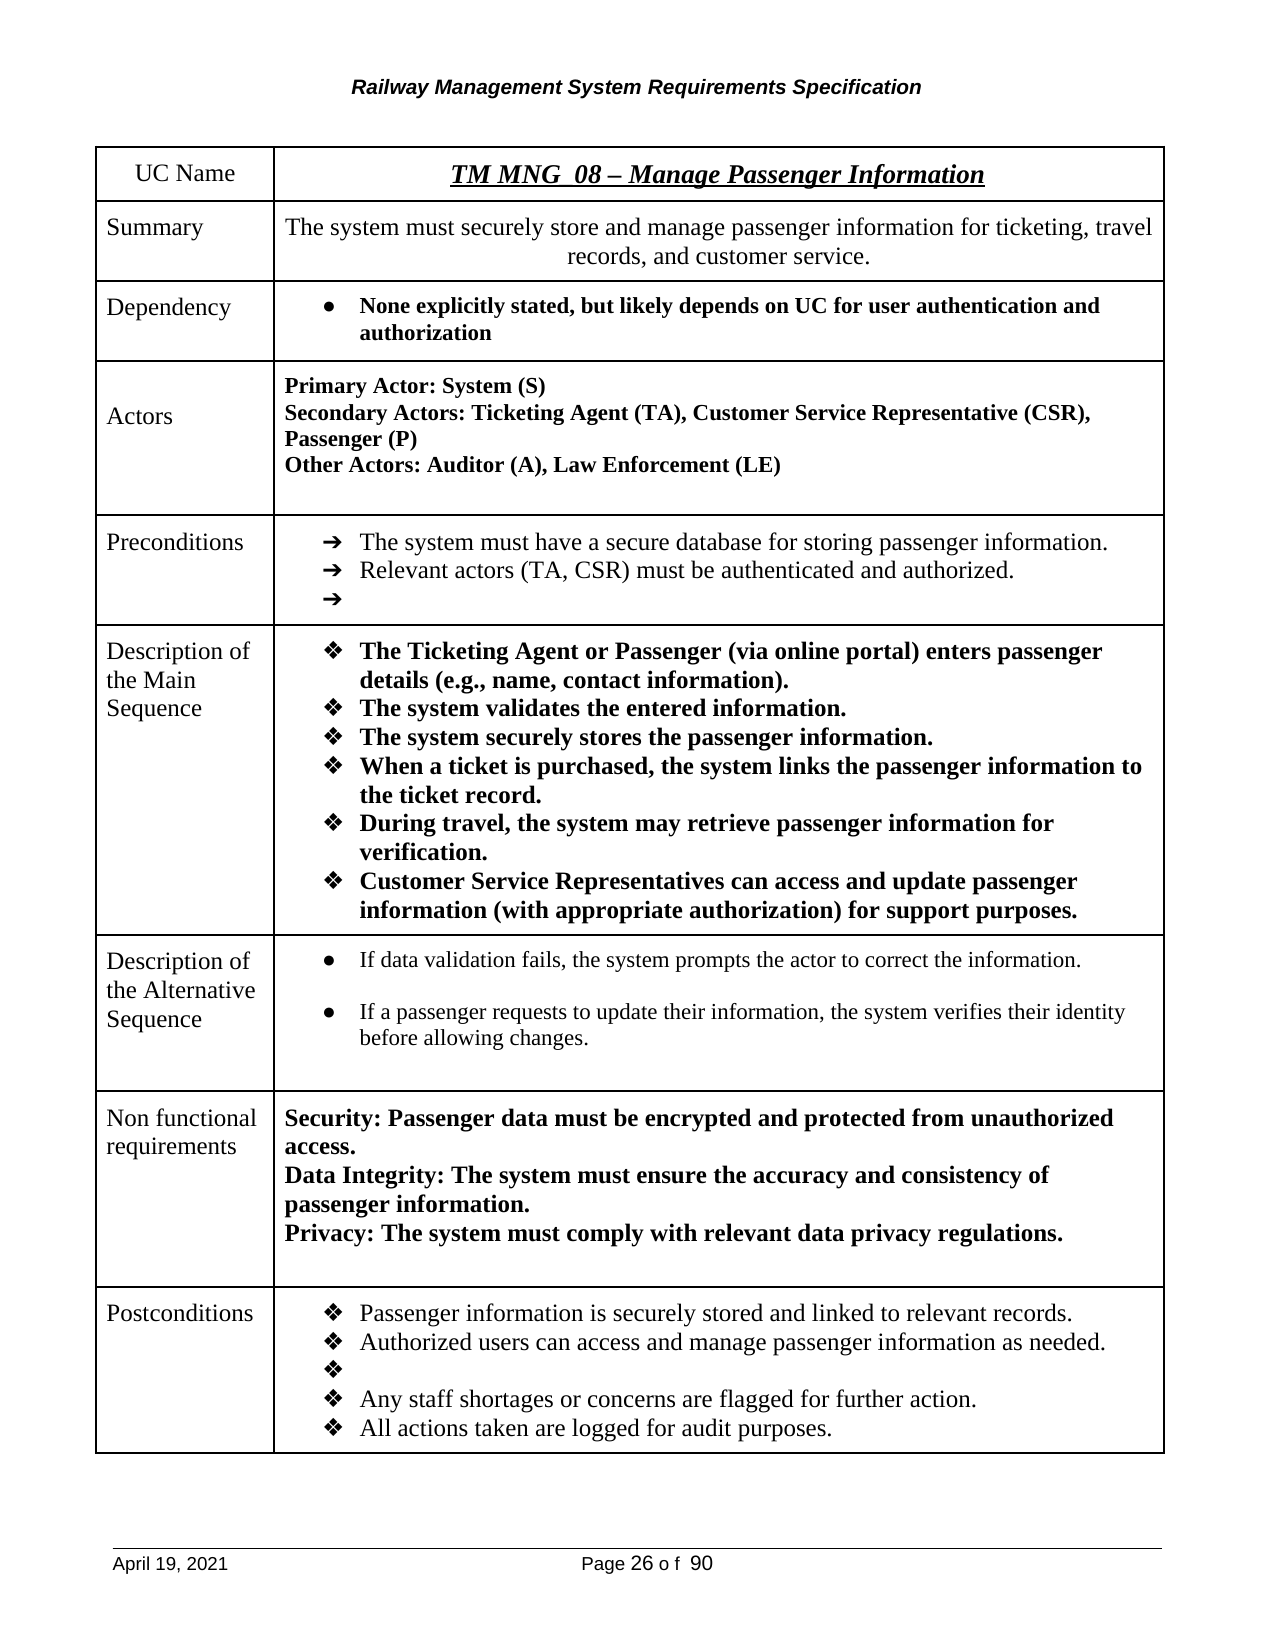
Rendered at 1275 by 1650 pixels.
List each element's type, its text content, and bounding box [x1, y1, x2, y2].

table_cell Summary [97, 202, 273, 280]
table_cell Description of the Main Sequence [97, 626, 273, 934]
table_cell Preconditions [97, 516, 273, 623]
table_header UC Name [97, 148, 273, 199]
table_cell Passenger information is securely stored and linked to relevant records. Authorized users can access and manage passenger information as needed. Any staff shortages or concerns are flagged for further action. All actions taken are logged for audit purposes. [275, 1288, 1163, 1452]
table_cell None explicitly stated, but likely depends on UC for user authentication and authorization [275, 282, 1163, 360]
table_cell The system must securely store and manage passenger information for ticketing, travel records, and customer service. [275, 202, 1163, 280]
table_cell Non functional requirements [97, 1092, 273, 1286]
table_cell If data validation fails, the system prompts the actor to correct the information. If a passenger requests to update their information, the system verifies their identity before allowing changes. [275, 936, 1163, 1090]
table_cell Primary Actor: System (S) Secondary Actors: Ticketing Agent (TA), Customer Service Representative (CSR), Passenger (P) Other Actors: Auditor (A), Law Enforcement (LE) [275, 362, 1163, 514]
table_cell Security: Passenger data must be encrypted and protected from unauthorized access. Data Integrity: The system must ensure the accuracy and consistency of passenger information. Privacy: The system must comply with relevant data privacy regulations. [275, 1092, 1163, 1286]
table_cell The system must have a secure database for storing passenger information. Relevant actors (TA, CSR) must be authenticated and authorized. [275, 516, 1163, 623]
table_header TM MNG_08 – Manage Passenger Information [275, 148, 1163, 199]
table_cell Dependency [97, 282, 273, 360]
table_cell The Ticketing Agent or Passenger (via online portal) enters passenger details (e.g., name, contact information). The system validates the entered information. The system securely stores the passenger information. When a ticket is purchased, the system links the passenger information to the ticket record. During travel, the system may retrieve passenger information for verification. Customer Service Representatives can access and update passenger information (with appropriate authorization) for support purposes. [275, 626, 1163, 934]
table_cell Actors [97, 362, 273, 514]
table_cell Postconditions [97, 1288, 273, 1452]
table_cell Description of the Alternative Sequence [97, 936, 273, 1090]
